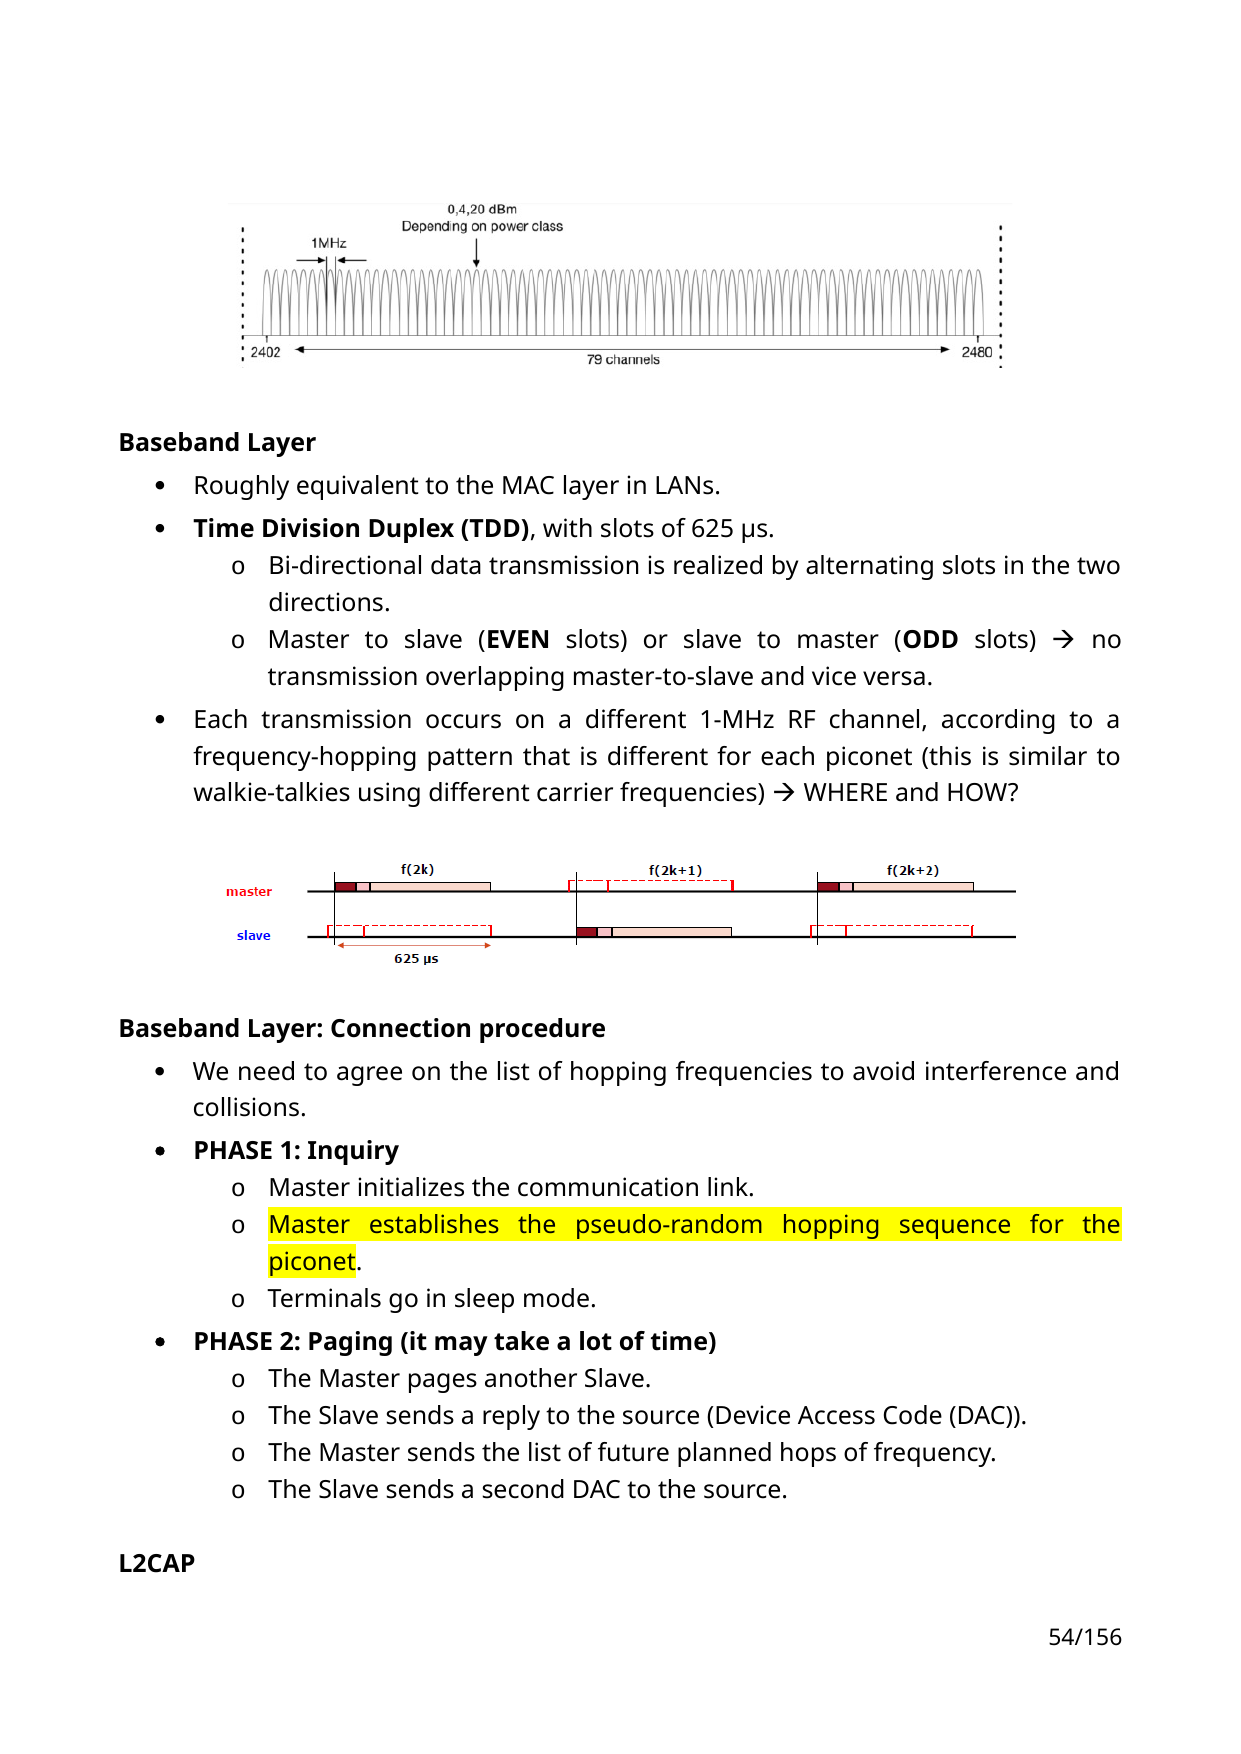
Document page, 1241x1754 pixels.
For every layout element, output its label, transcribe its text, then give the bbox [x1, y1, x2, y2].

picture [227, 184, 1013, 386]
list The Master pages another Slave. [231, 1361, 1122, 1395]
text Baseband Layer [118, 425, 1122, 459]
picture [200, 848, 1040, 972]
list The Slave sends a reply to the source (Device Access Code (DAC)). [231, 1397, 1122, 1432]
list PHASE 1: Inquiry [156, 1133, 1122, 1167]
list The Slave sends a second DAC to the source. [231, 1471, 1122, 1506]
list Time Division Duplex (TDD), with slots of 625 μs. [156, 511, 1122, 545]
list Bi-directional data transmission is realized by alternating slots in the two directions. [231, 548, 1122, 619]
list Roughly equivalent to the MAC layer in LANs. [156, 468, 1122, 502]
text Baseband Layer: Connection procedure [118, 1010, 1122, 1044]
text L2CAP [118, 1545, 1122, 1579]
list Master establishes the pseudo-random hopping sequence for the piconet. [231, 1207, 1122, 1278]
list Master to slave (EVEN slots) or slave to master (ODD slots) no transmission overlapping master-to-slave and vice versa. [230, 622, 1122, 693]
list Master initializes the communication link. [231, 1170, 1122, 1204]
list PHASE 2: Paging (it may take a lot of time) [156, 1324, 1122, 1358]
list Terminals go in sleep mode. [230, 1281, 1122, 1315]
list The Master sends the list of future planned hops of frequency. [231, 1434, 1122, 1469]
list Each transmission occurs on a different 1-MHz RF channel, according to a frequency-hopping pattern that is different for each piconet (this is similar to walkie-talkies using different carrier frequencies) WHERE and HOW? [156, 702, 1122, 809]
list We need to agree on the list of hopping frequencies to avoid interference and collisions. [155, 1053, 1122, 1124]
